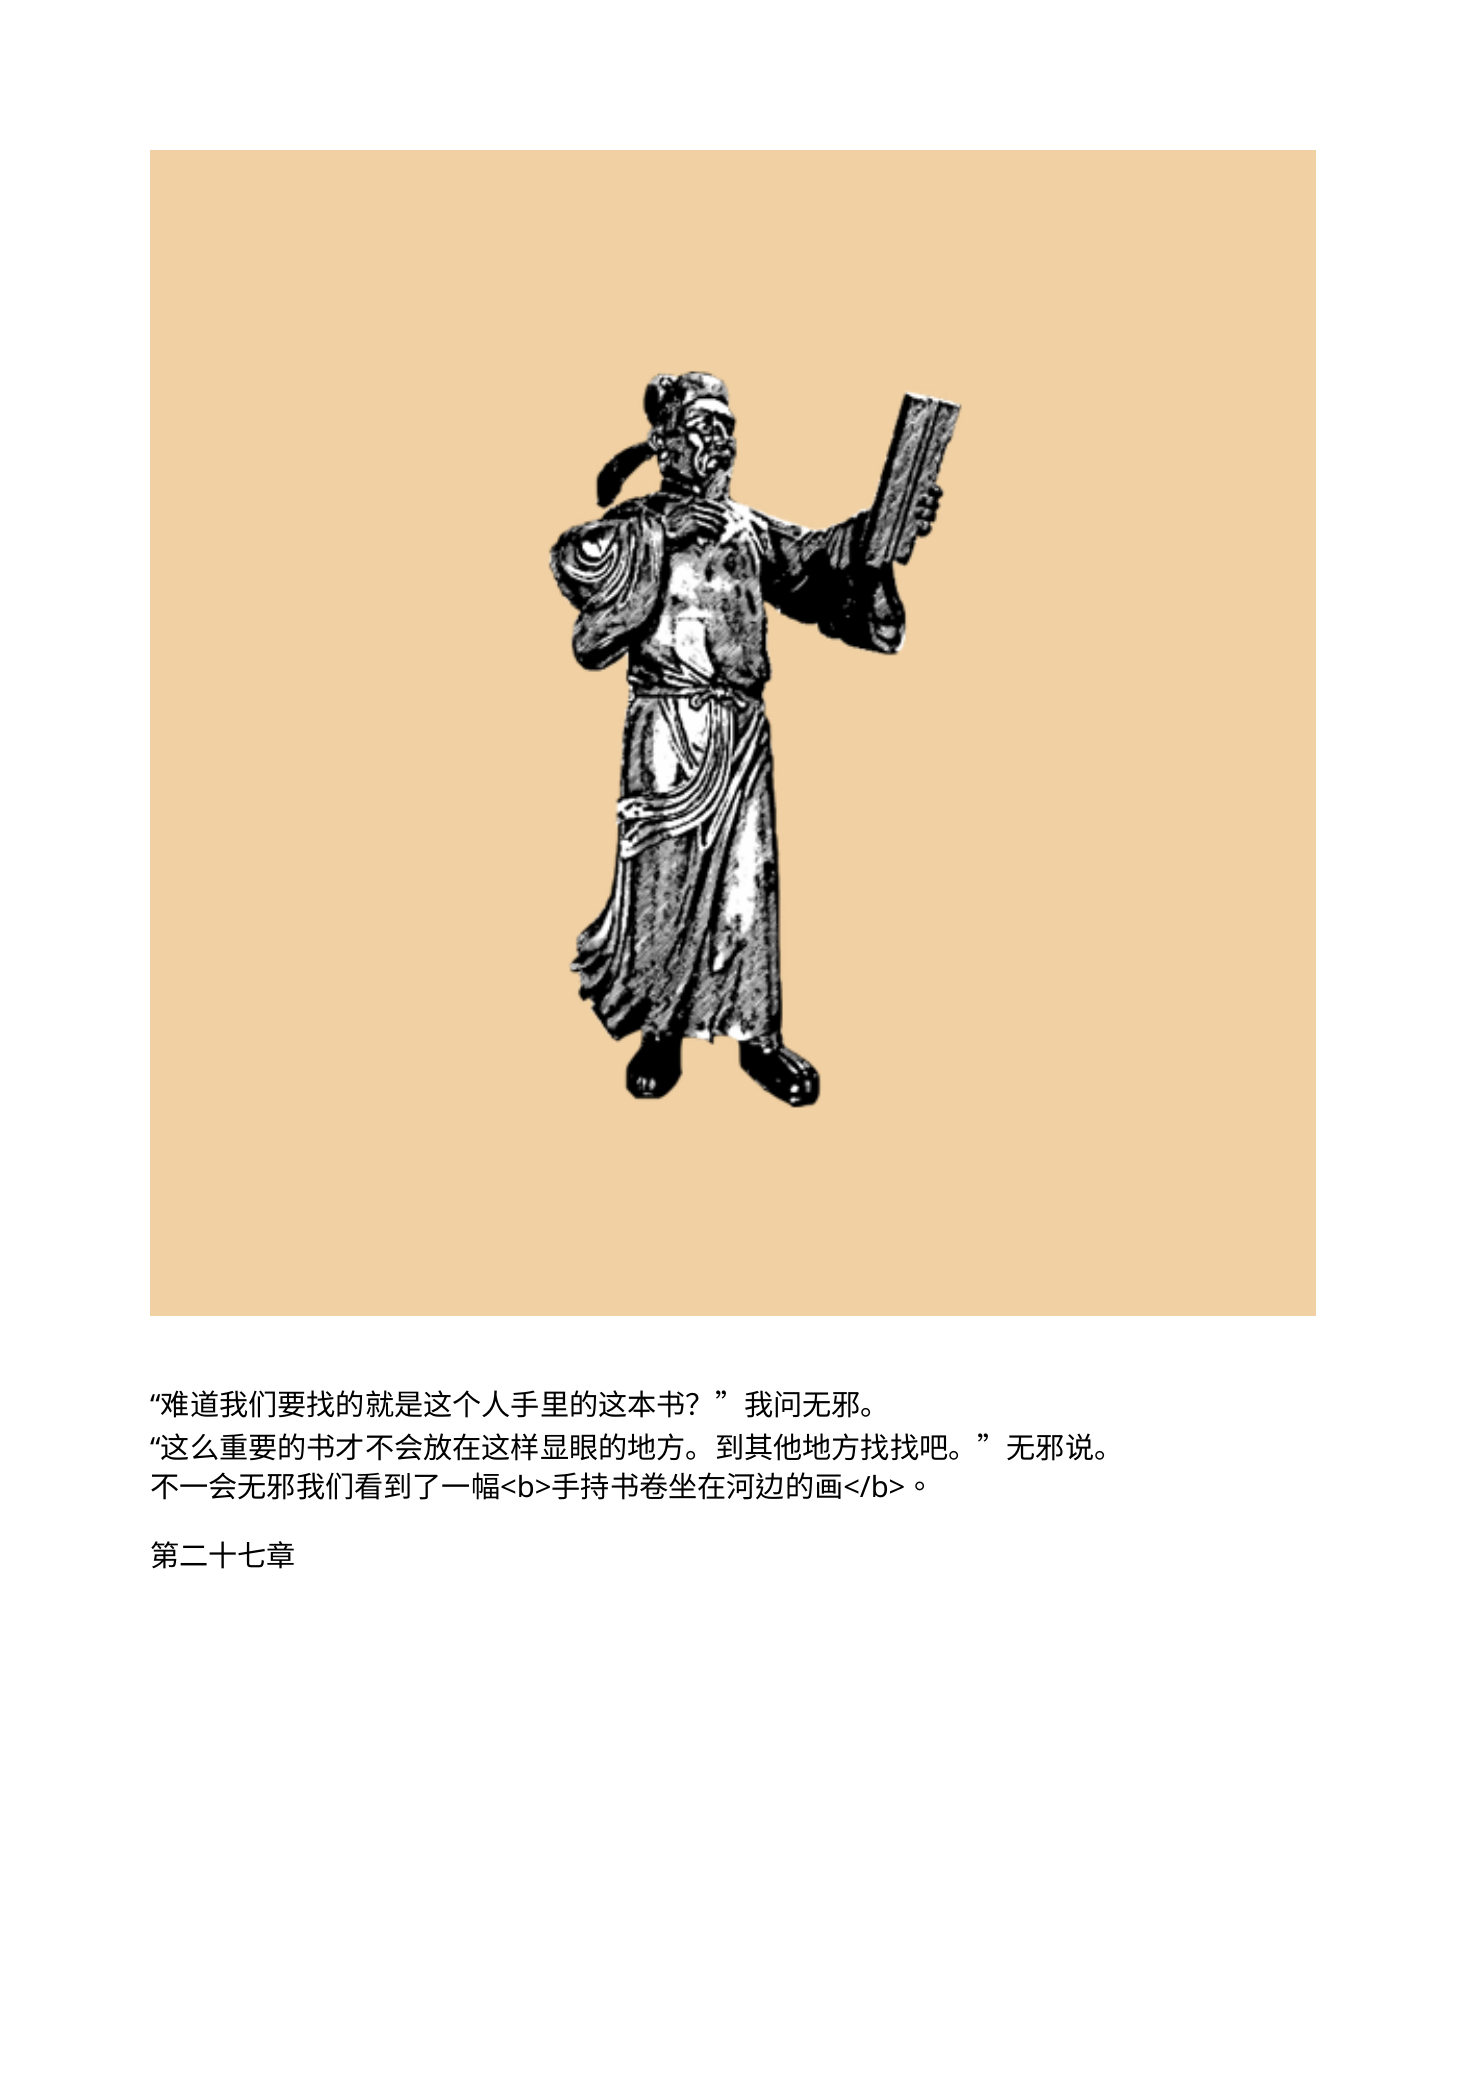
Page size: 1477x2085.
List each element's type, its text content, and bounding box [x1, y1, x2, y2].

text “这么重要的书才不会放在这样显眼的地方。到其他地方找找吧。”无邪说。 [150, 1424, 1326, 1467]
picture [150, 150, 1316, 1316]
text 第二十七章 [150, 1533, 1326, 1575]
text “难道我们要找的就是这个人手里的这本书？”我问无邪。 [150, 1382, 1326, 1424]
text 不一会无邪我们看到了一幅<b>手持书卷坐在河边的画</b>。 [150, 1467, 1326, 1506]
